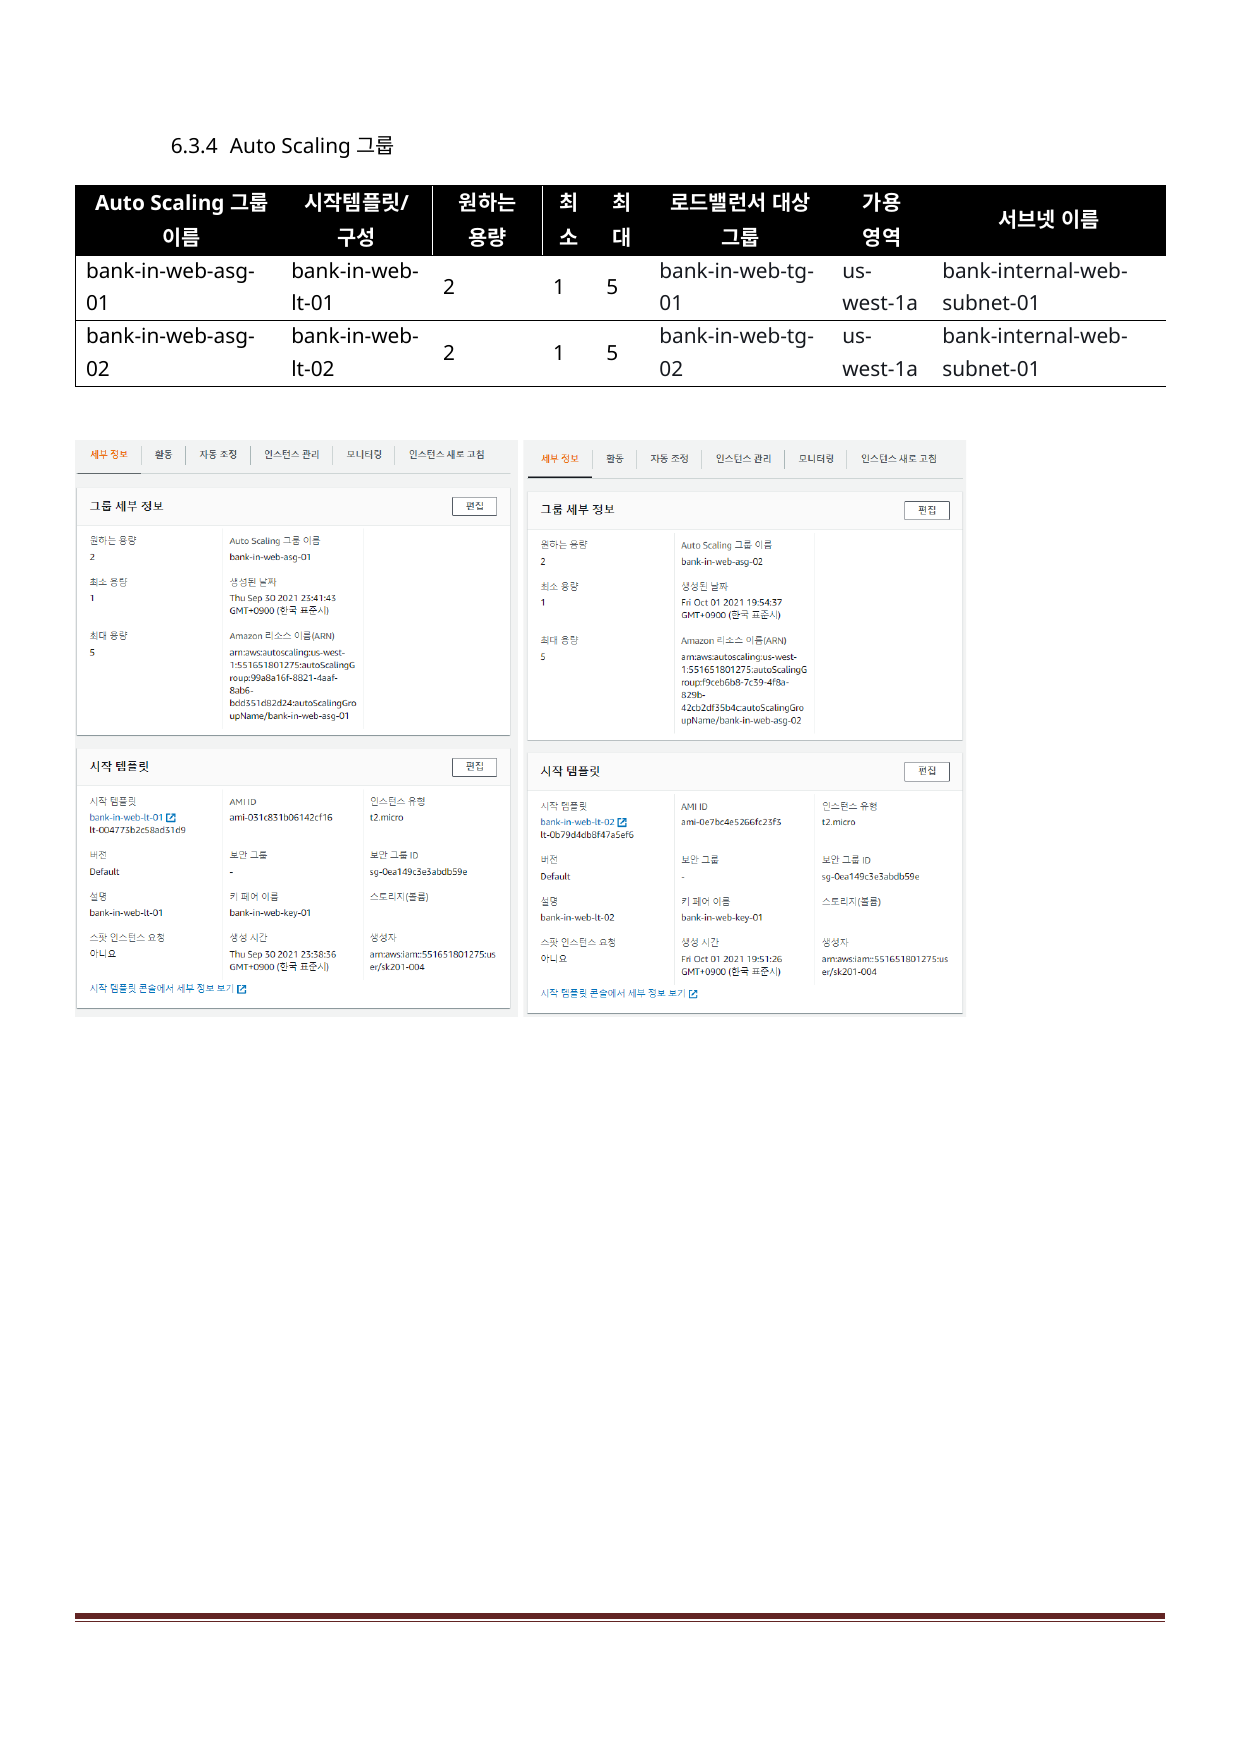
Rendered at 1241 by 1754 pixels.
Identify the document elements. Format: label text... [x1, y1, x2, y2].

table_cell bank-in-web-asg-02 [76, 321, 281, 386]
table_header 시작템플릿/구성 [281, 186, 432, 255]
table_cell 5 [596, 256, 649, 320]
table_header 원하는 용량 [433, 186, 542, 255]
table_cell bank-in-web-lt-02 [281, 321, 432, 386]
table_header 최대 [596, 186, 649, 255]
table_cell 5 [596, 321, 649, 386]
table_header 최소 [543, 186, 596, 255]
table_cell 2 [433, 256, 542, 320]
table_cell us-west-1a [832, 256, 932, 320]
table_header 서브넷 이름 [932, 186, 1166, 255]
subtitle Auto Scaling 그룹 [171, 129, 1165, 160]
table_cell 2 [433, 321, 542, 386]
picture [75, 440, 518, 1017]
table_header 가용 영역 [832, 186, 932, 255]
table_cell 1 [543, 256, 596, 320]
table_cell bank-in-web-asg-01 [76, 256, 281, 320]
table_cell us-west-1a [832, 321, 932, 386]
table_cell bank-in-web-lt-01 [281, 256, 432, 320]
picture [523, 440, 967, 1017]
table_cell bank-in-web-tg-01 [649, 256, 832, 320]
table_cell bank-internal-web-subnet-01 [932, 321, 1166, 386]
table_cell 1 [543, 321, 596, 386]
table_header 로드밸런서 대상 그룹 [649, 186, 832, 255]
table_header Auto Scaling 그룹 이름 [76, 186, 281, 255]
table_cell bank-internal-web-subnet-01 [932, 256, 1166, 320]
table_cell bank-in-web-tg-02 [649, 321, 832, 386]
